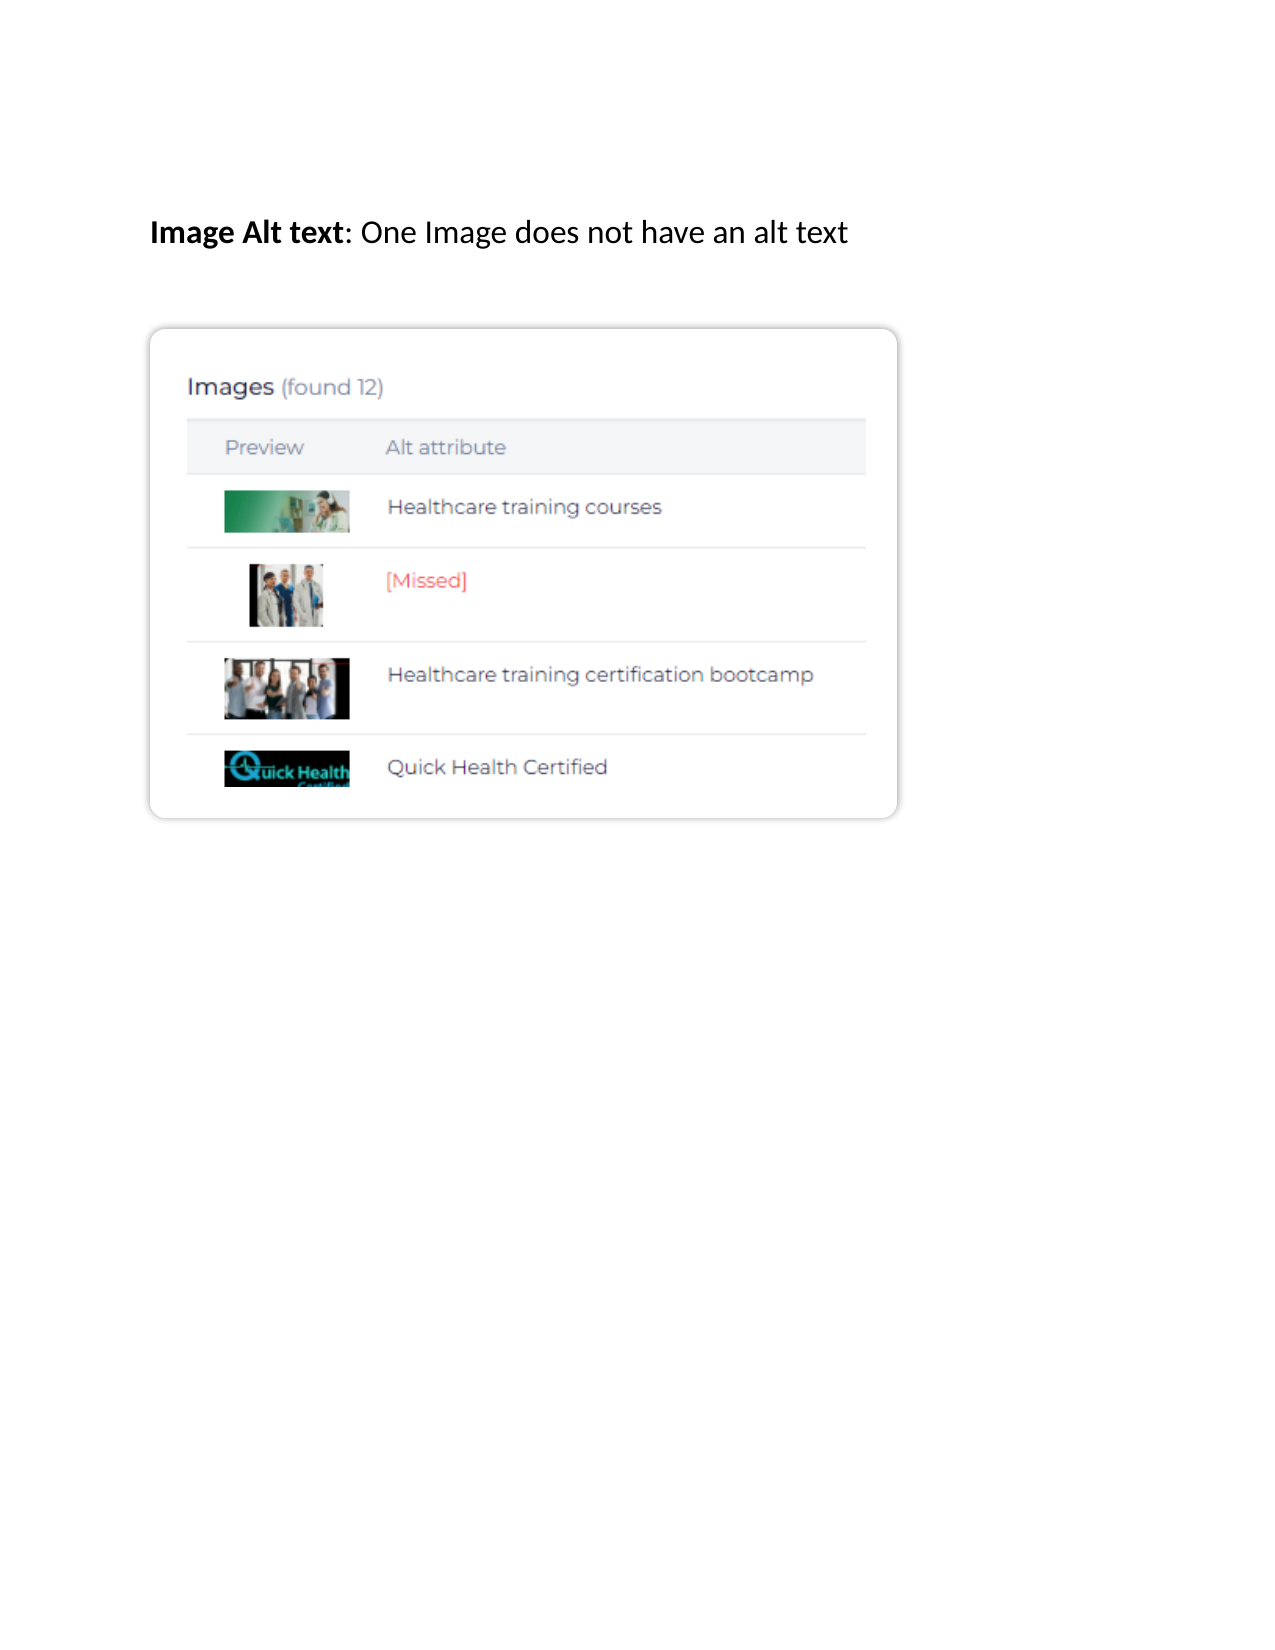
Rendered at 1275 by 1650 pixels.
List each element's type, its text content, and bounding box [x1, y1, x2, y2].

picture [181, 360, 866, 787]
text Image Alt text: One Image does not have an alt text [150, 211, 1125, 251]
